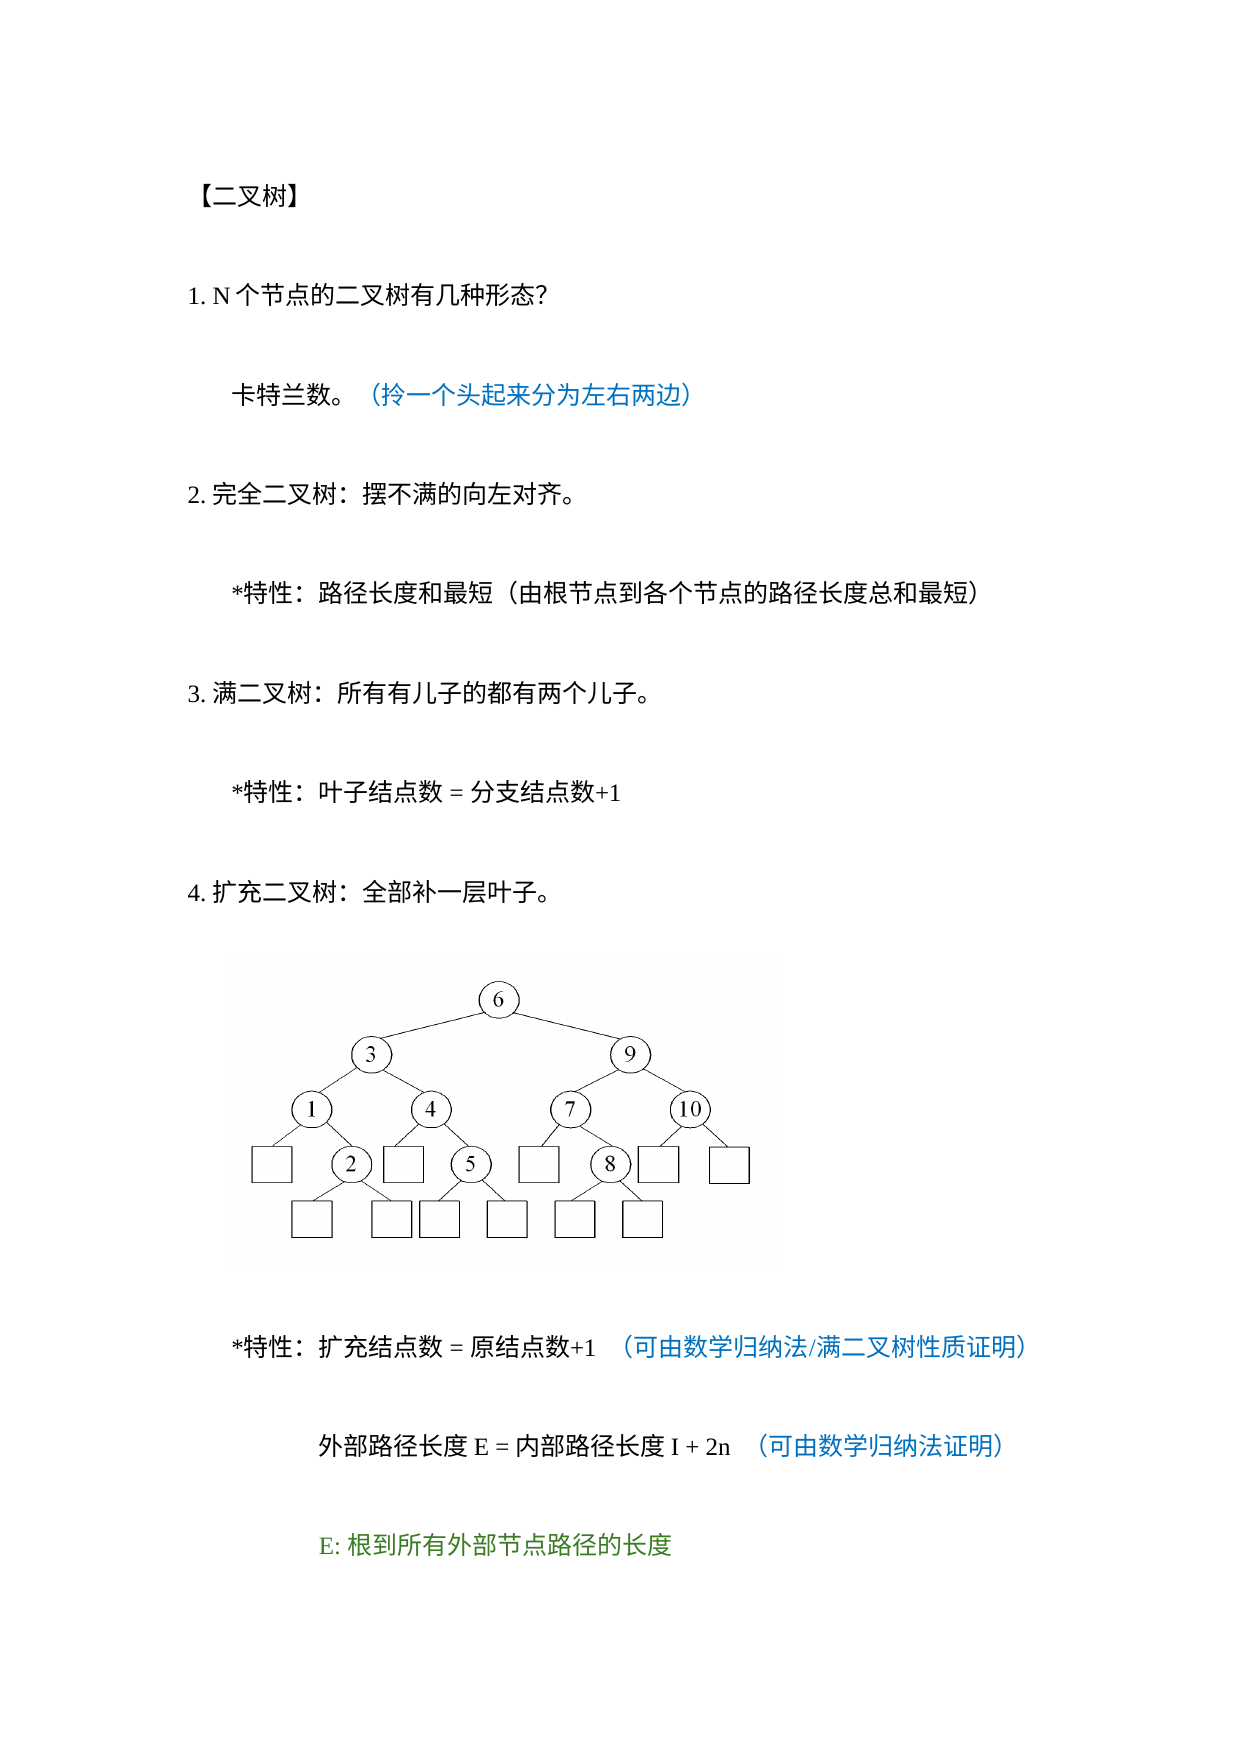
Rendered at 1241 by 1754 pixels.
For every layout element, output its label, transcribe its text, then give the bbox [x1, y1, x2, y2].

text 1. N个节点的二叉树有几种形态？ [187, 261, 1053, 326]
text 4. 扩充二叉树：全部补一层叶子。 [187, 858, 1053, 923]
picture [231, 957, 778, 1269]
text 2. 完全二叉树：摆不满的向左对齐。 [187, 460, 1053, 525]
text *特性：叶子结点数 = 分支结点数+1 [187, 758, 1053, 823]
text 卡特兰数。（拎一个头起来分为左右两边） [187, 361, 1053, 426]
text 【二叉树】 [187, 162, 1053, 227]
text E: 根到所有外部节点路径的长度 [275, 1511, 1053, 1576]
text 3. 满二叉树：所有有儿子的都有两个儿子。 [187, 659, 1053, 724]
text 外部路径长度E = 内部路径长度I + 2n （可由数学归纳法证明） [187, 1412, 1053, 1477]
text *特性：路径长度和最短（由根节点到各个节点的路径长度总和最短） [187, 559, 1053, 624]
text *特性：扩充结点数 = 原结点数+1 （可由数学归纳法/满二叉树性质证明） [187, 1313, 1053, 1378]
